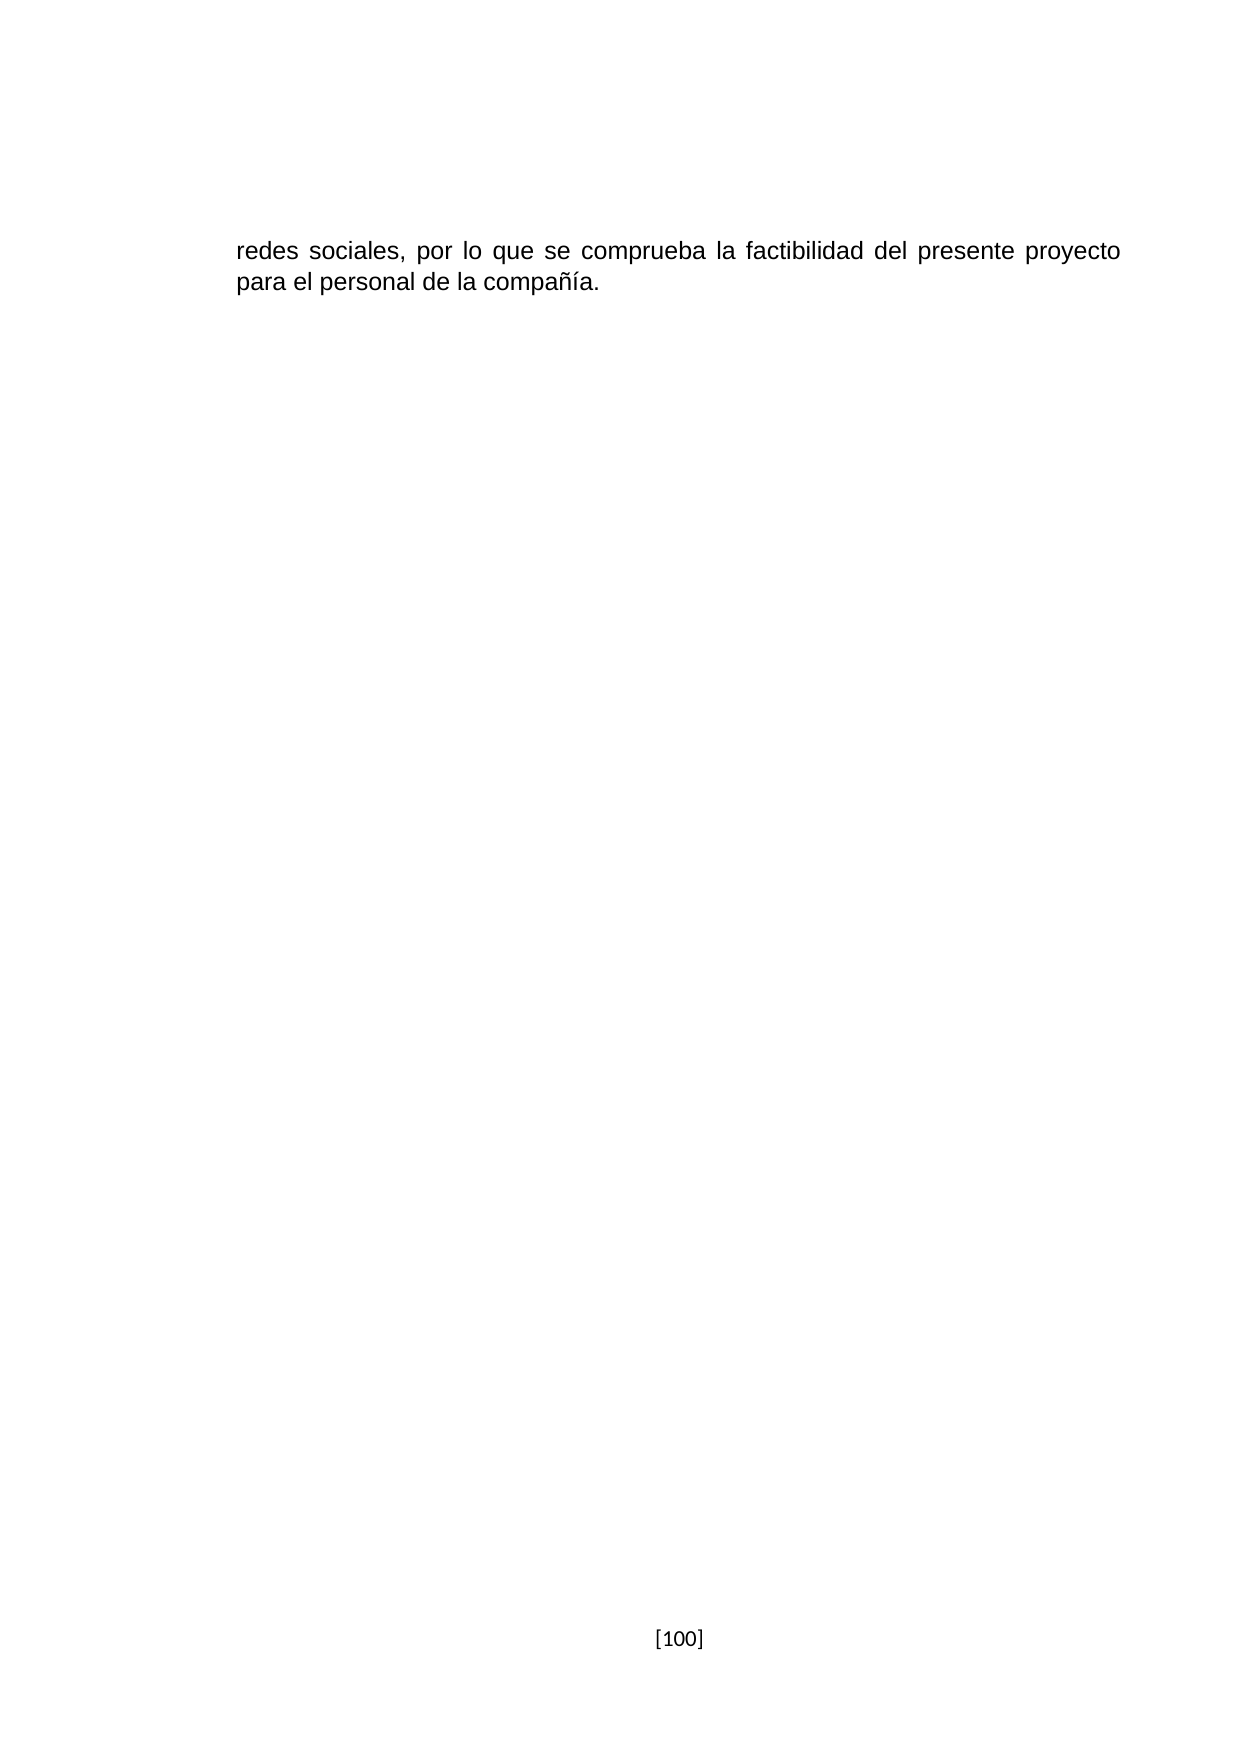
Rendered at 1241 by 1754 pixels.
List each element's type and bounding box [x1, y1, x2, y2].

text [236, 236, 1122, 296]
